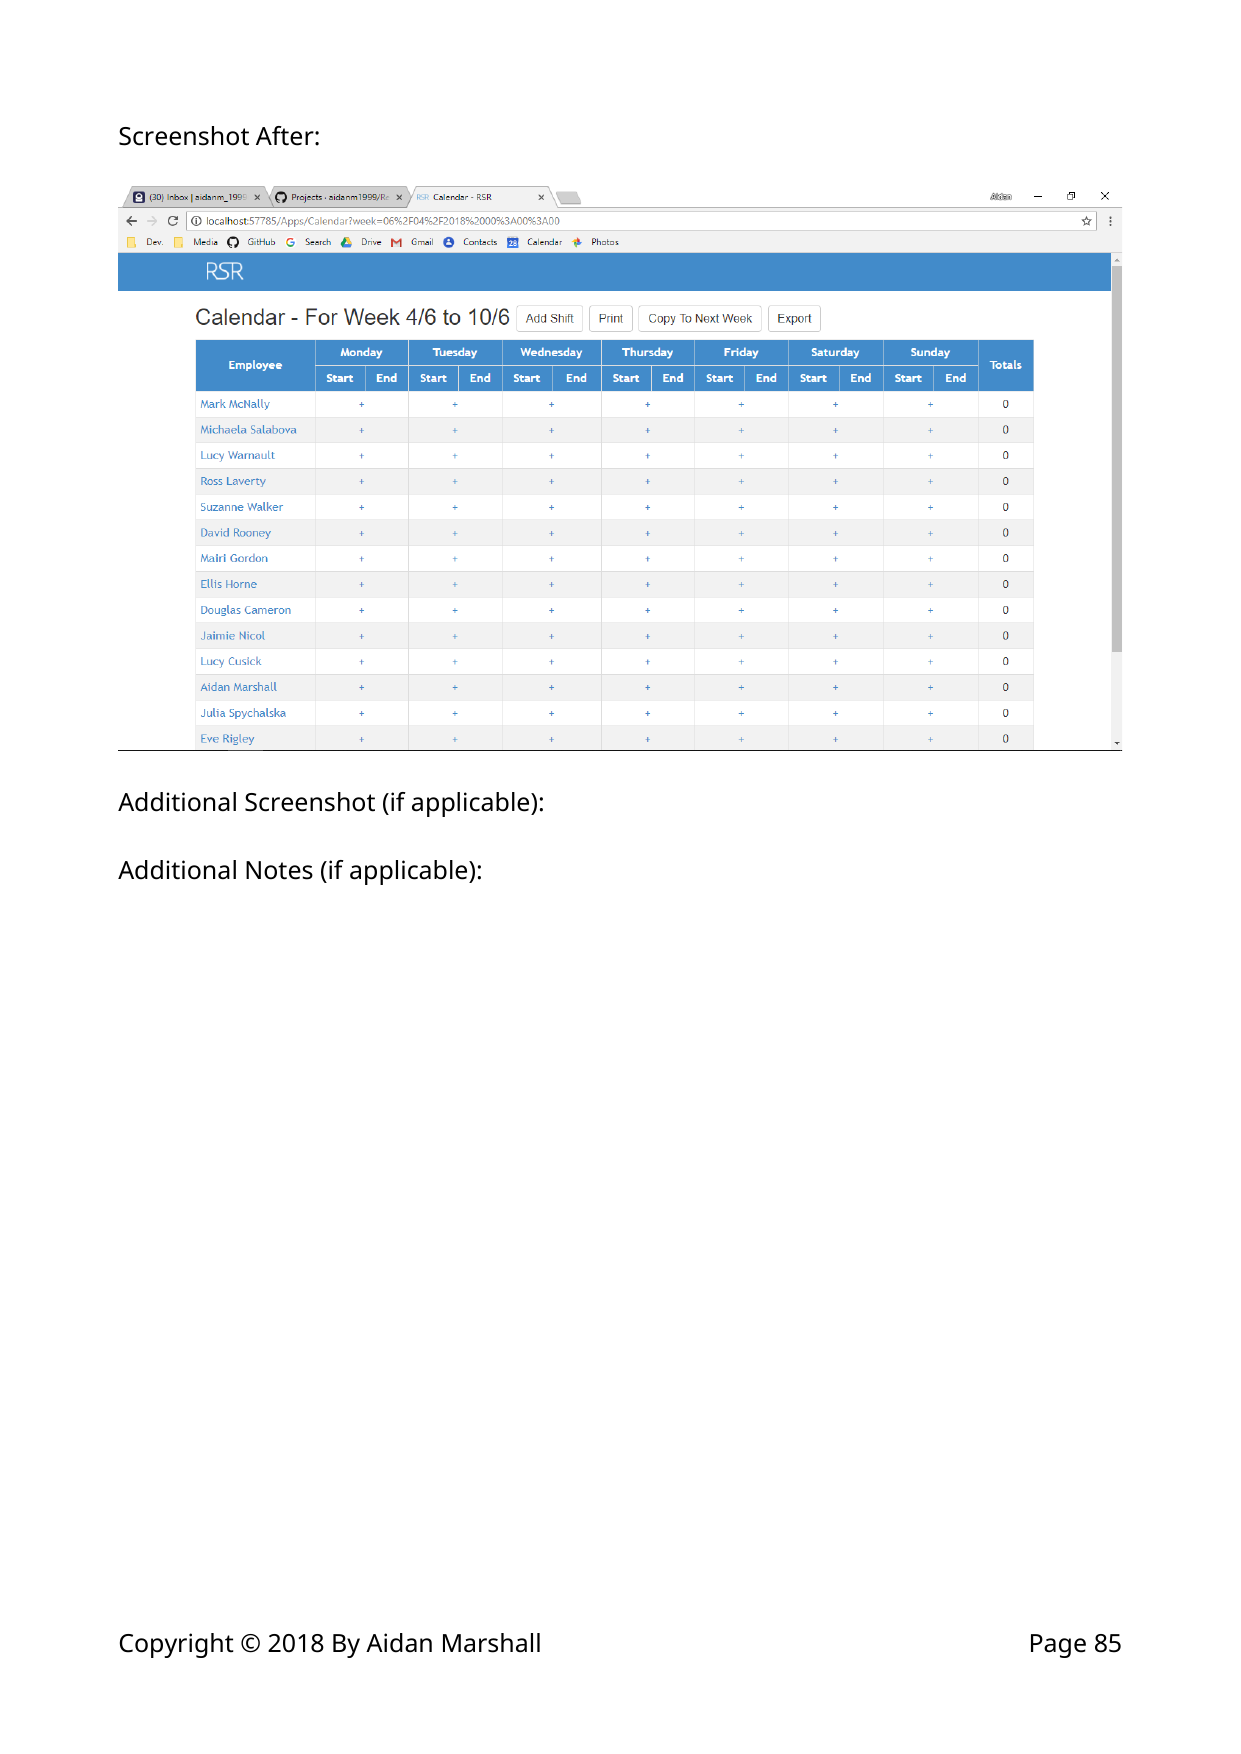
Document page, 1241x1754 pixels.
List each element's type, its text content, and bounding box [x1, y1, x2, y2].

text Additional Screenshot (if applicable): [118, 785, 1122, 819]
text Screenshot After: [118, 118, 1122, 152]
picture [118, 186, 1123, 751]
text Additional Notes (if applicable): [118, 853, 1122, 887]
